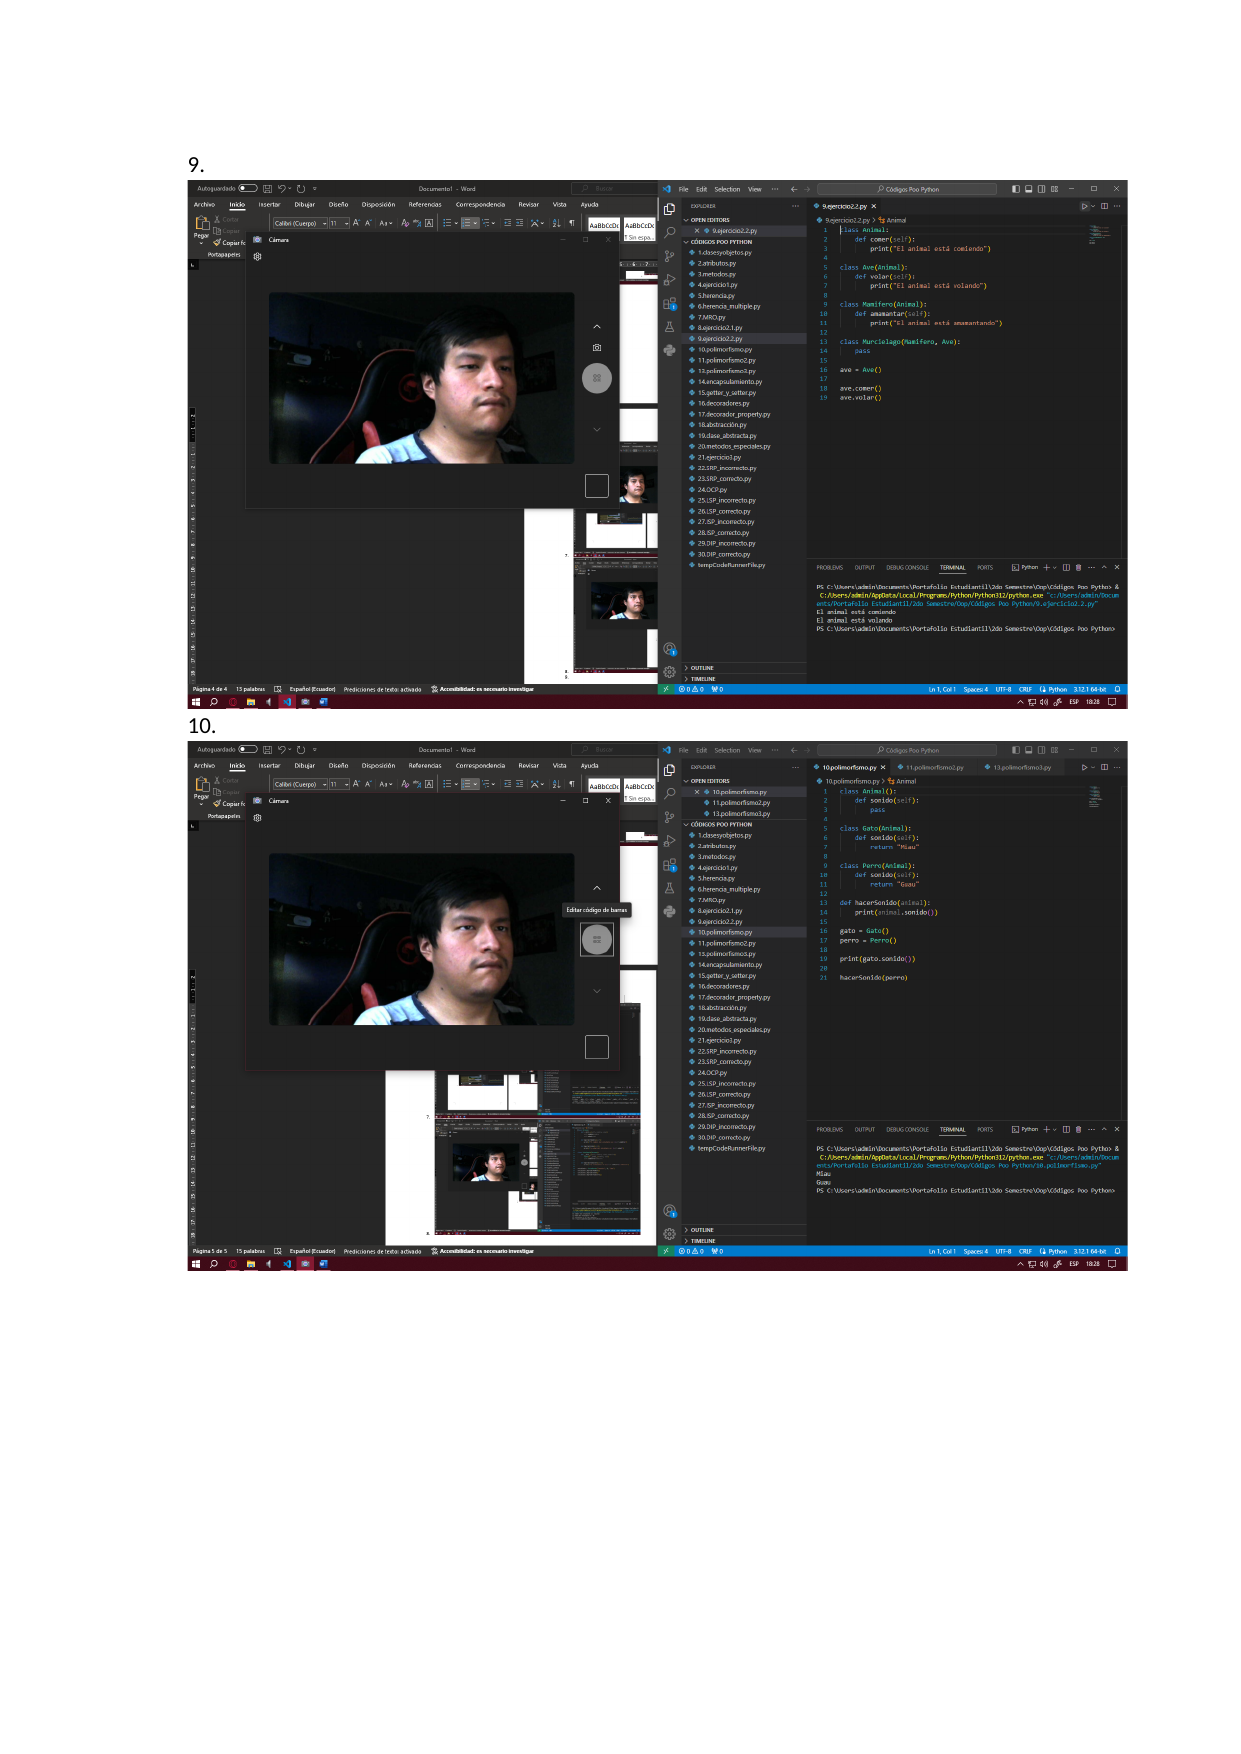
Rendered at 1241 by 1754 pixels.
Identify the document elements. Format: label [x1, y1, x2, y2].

picture [187, 741, 1128, 1271]
picture [187, 180, 1128, 709]
